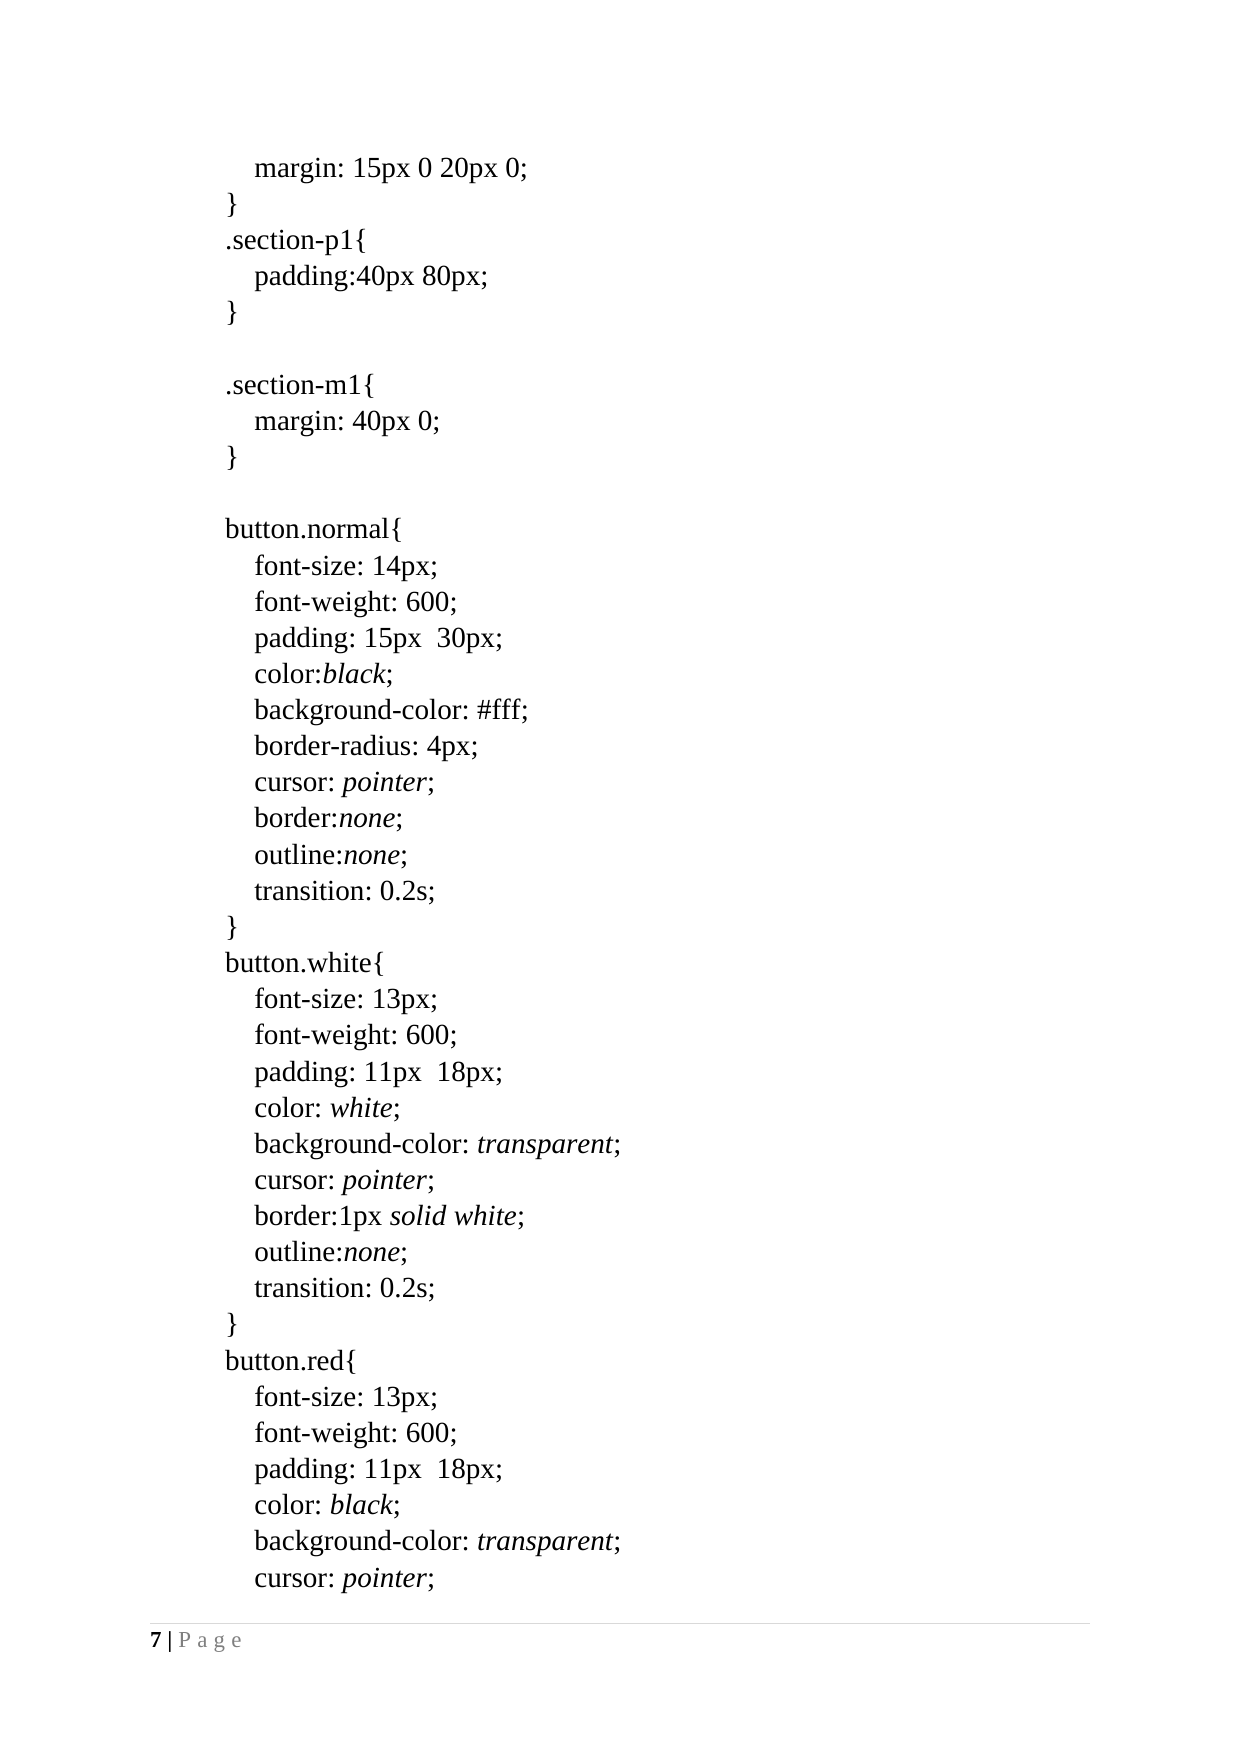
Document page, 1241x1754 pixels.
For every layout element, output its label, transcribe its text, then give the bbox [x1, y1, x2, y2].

list color: black; [225, 1487, 1090, 1521]
list } [225, 439, 1090, 473]
list padding: 11px 18px; [225, 1451, 1090, 1485]
list } [225, 186, 1090, 220]
list } [225, 1307, 1090, 1340]
list cursor: pointer; [225, 1560, 1090, 1593]
list } [225, 909, 1090, 943]
list background-color: #fff; [225, 692, 1090, 726]
list font-size: 14px; [225, 548, 1090, 581]
list padding: 11px 18px; [225, 1054, 1090, 1087]
list button.red{ [225, 1343, 1090, 1376]
list border:1px solid white; [225, 1198, 1090, 1232]
list background-color: transparent; [225, 1523, 1090, 1557]
list margin: 15px 0 20px 0; [225, 150, 1090, 183]
list cursor: pointer; [225, 1162, 1090, 1196]
list transition: 0.2s; [225, 1271, 1090, 1304]
list button.normal{ [225, 511, 1090, 545]
list font-weight: 600; [225, 1415, 1090, 1449]
list color: white; [225, 1090, 1090, 1123]
list cursor: pointer; [225, 764, 1090, 798]
list font-size: 13px; [225, 981, 1090, 1015]
list padding: 15px 30px; [225, 620, 1090, 653]
list font-size: 13px; [225, 1379, 1090, 1412]
list outline:none; [225, 837, 1090, 870]
list transition: 0.2s; [225, 873, 1090, 906]
list font-weight: 600; [225, 584, 1090, 617]
list border-radius: 4px; [225, 728, 1090, 762]
list } [225, 294, 1090, 328]
list margin: 40px 0; [225, 403, 1090, 437]
list border:none; [225, 801, 1090, 834]
list color:black; [225, 656, 1090, 689]
list font-weight: 600; [225, 1017, 1090, 1051]
list outline:none; [225, 1234, 1090, 1268]
list padding:40px 80px; [225, 258, 1090, 292]
list .section-m1{ [225, 367, 1090, 400]
list background-color: transparent; [225, 1126, 1090, 1159]
list .section-p1{ [225, 222, 1090, 256]
list button.white{ [225, 945, 1090, 979]
